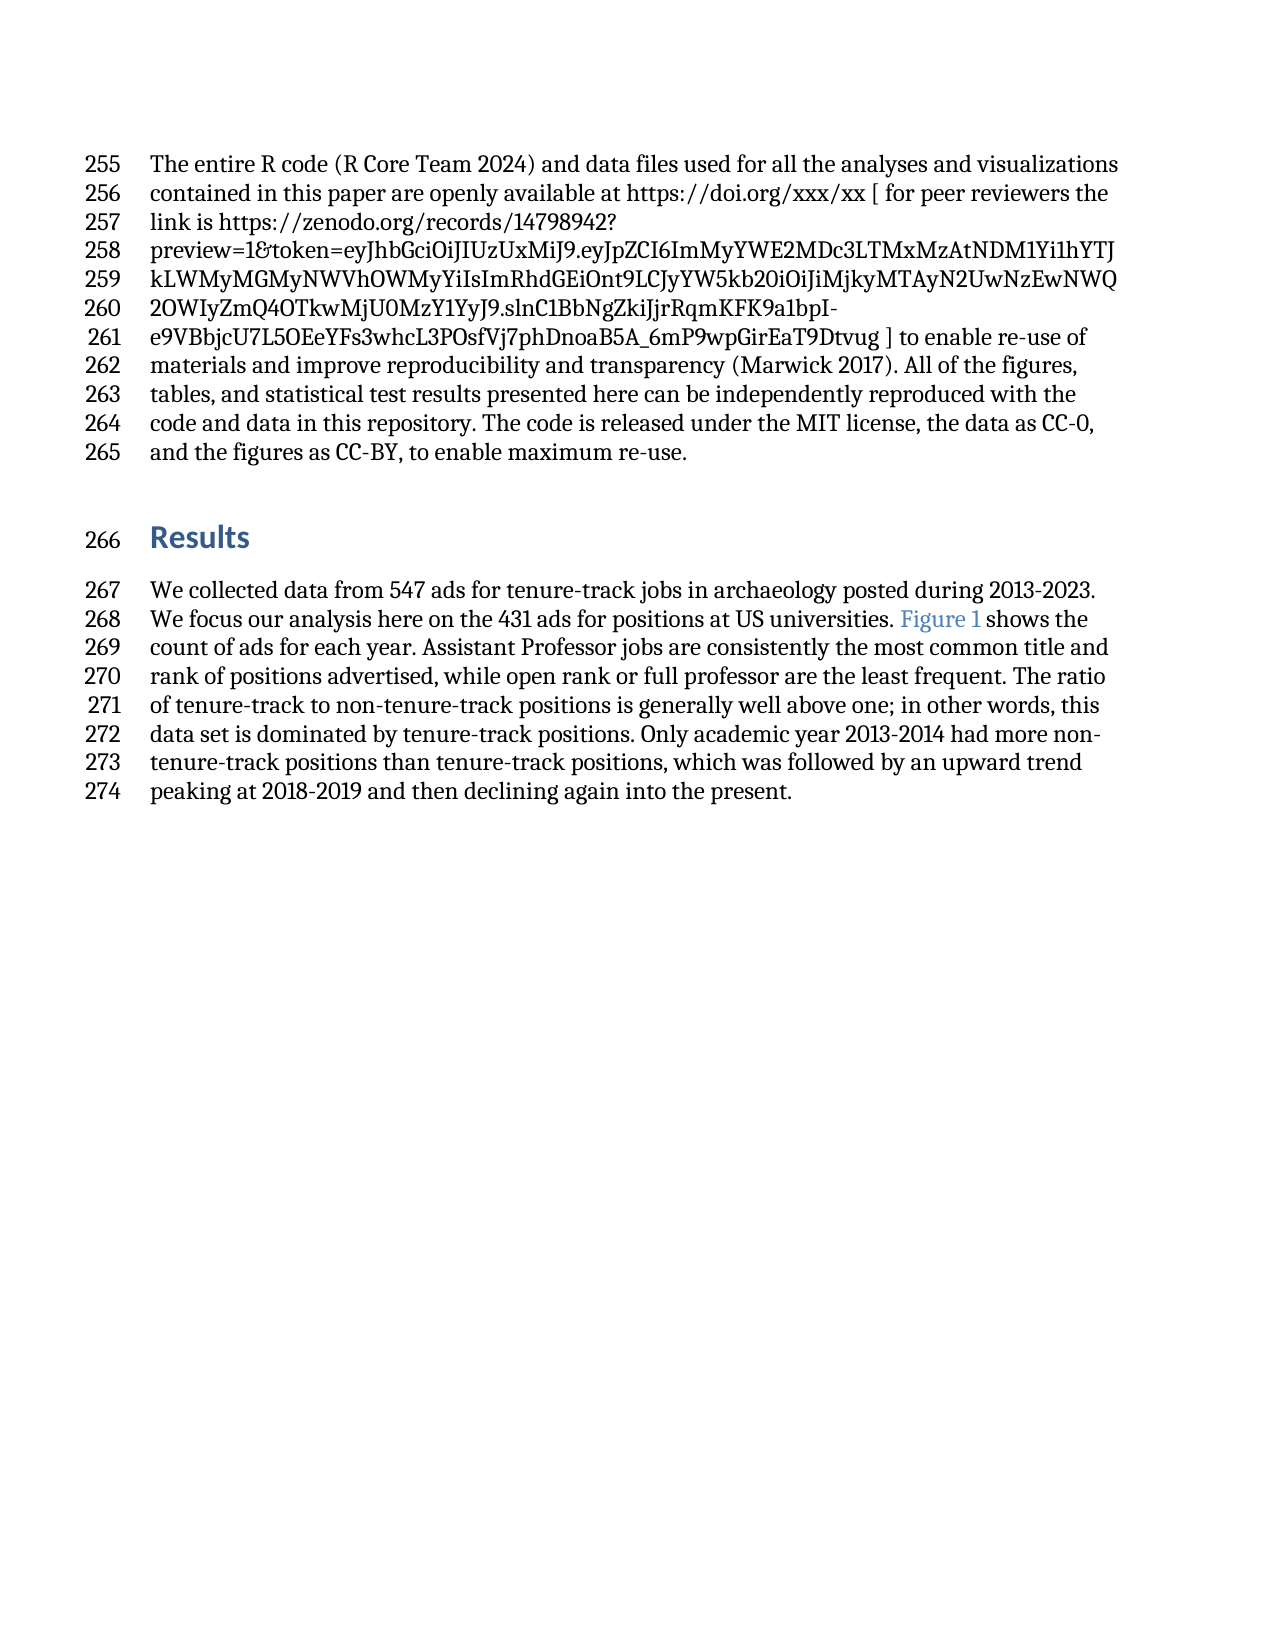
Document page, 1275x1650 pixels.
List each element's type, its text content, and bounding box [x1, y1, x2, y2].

subtitle Results [150, 516, 1125, 557]
text We collected data from 547 ads for tenure-track jobs in archaeology posted during 2013-2023. We focus our analysis here on the 431 ads for positions at US universities. Figure 1 shows the count of ads for each year. Assistant Professor jobs are consistently the most common title and rank of positions advertised, while open rank or full professor are the least frequent. The ratio of tenure-track to non-tenure-track positions is generally well above one; in other words, this data set is dominated by tenure-track positions. Only academic year 2013-2014 had more non-tenure-track positions than tenure-track positions, which was followed by an upward trend peaking at 2018-2019 and then declining again into the present. [150, 576, 1125, 806]
text The entire R code (R Core Team 2024) and data files used for all the analyses and visualizations contained in this paper are openly available at https://doi.org/xxx/xx [ for peer reviewers the link is https://zenodo.org/records/14798942?preview=1&token=eyJhbGciOiJIUzUxMiJ9.eyJpZCI6ImMyYWE2MDc3LTMxMzAtNDM1Yi1hYTJkLWMyMGMyNWVhOWMyYiIsImRhdGEiOnt9LCJyYW5kb20iOiJiMjkyMTAyN2UwNzEwNWQ2OWIyZmQ4OTkwMjU0MzY1YyJ9.slnC1BbNgZkiJjrRqmKFK9a1bpI-e9VBbjcU7L5OEeYFs3whcL3POsfVj7phDnoaB5A_6mP9wpGirEaT9Dtvug ] to enable re-use of materials and improve reproducibility and transparency (Marwick 2017). All of the figures, tables, and statistical test results presented here can be independently reproduced with the code and data in this repository. The code is released under the MIT license, the data as CC-0, and the figures as CC-BY, to enable maximum re-use. [150, 150, 1125, 466]
